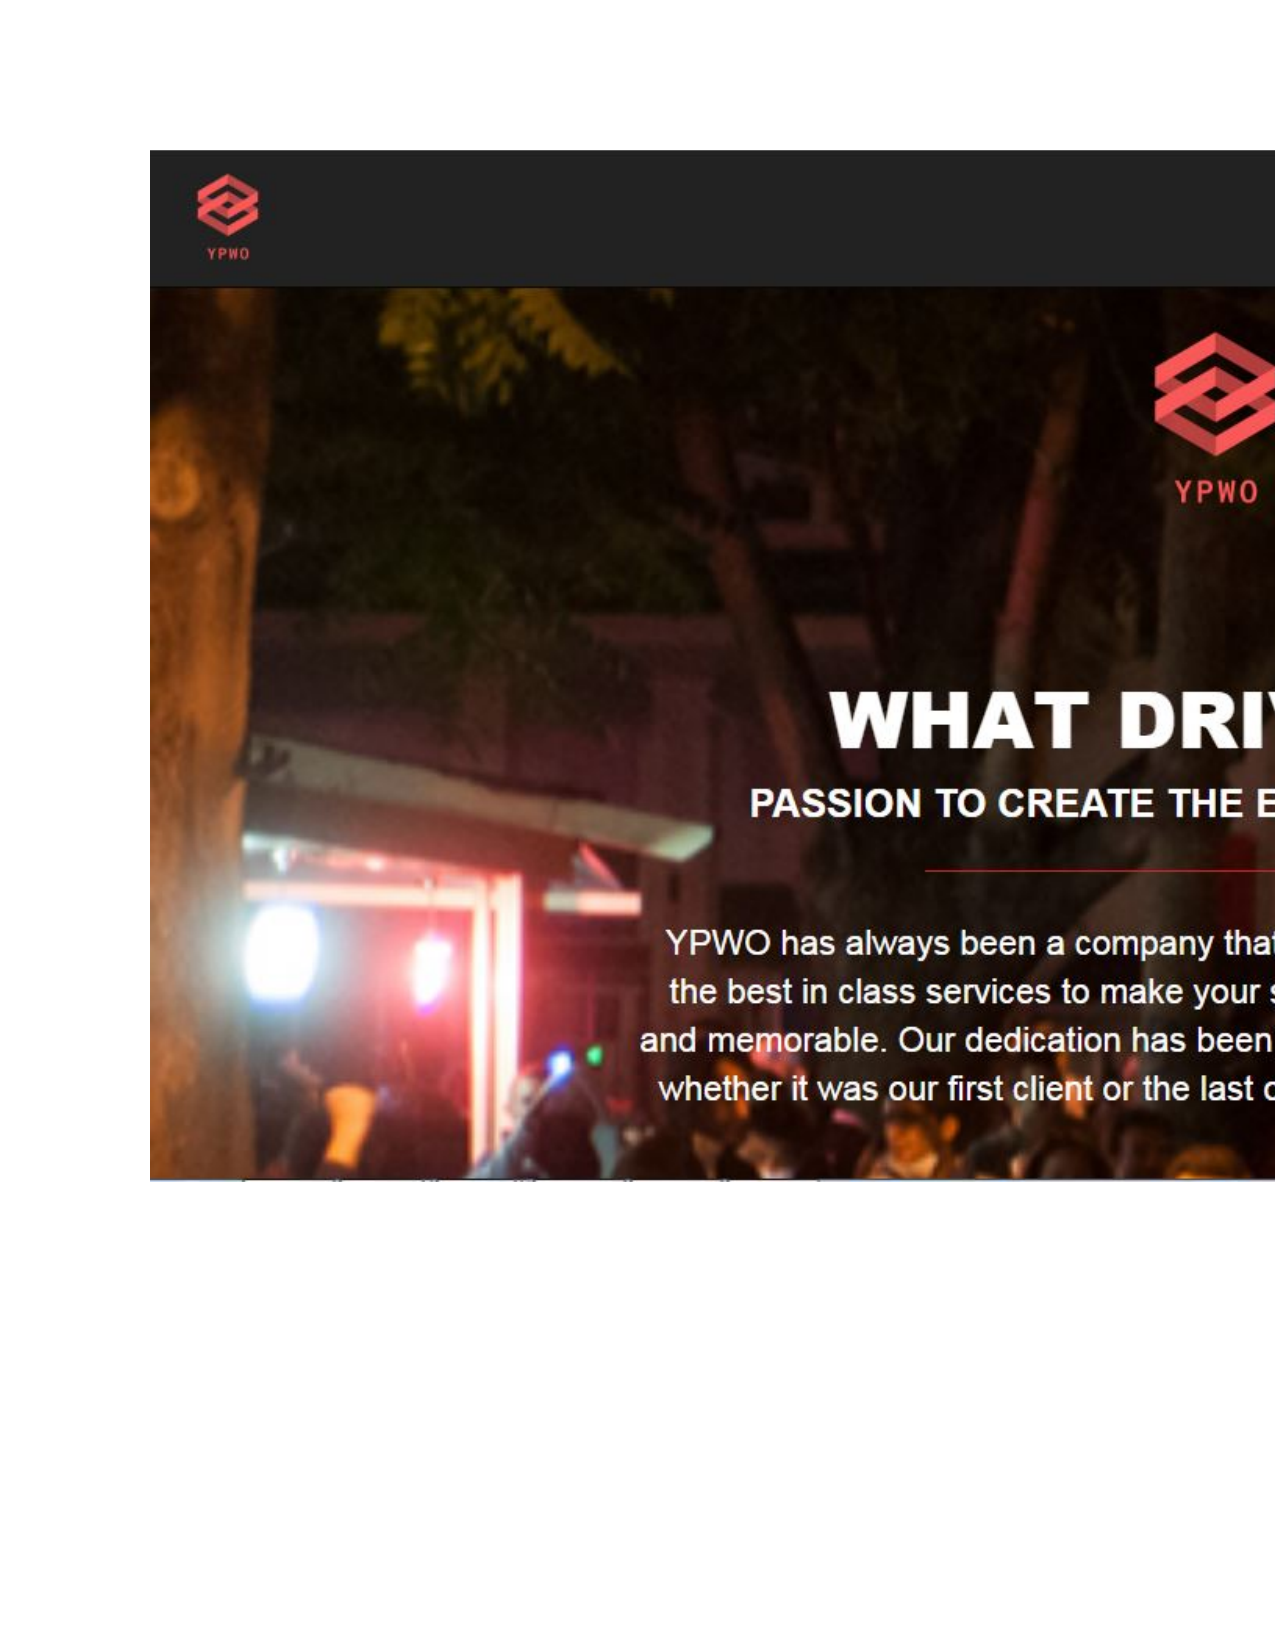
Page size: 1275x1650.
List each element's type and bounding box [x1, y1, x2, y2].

picture [150, 150, 1275, 1182]
